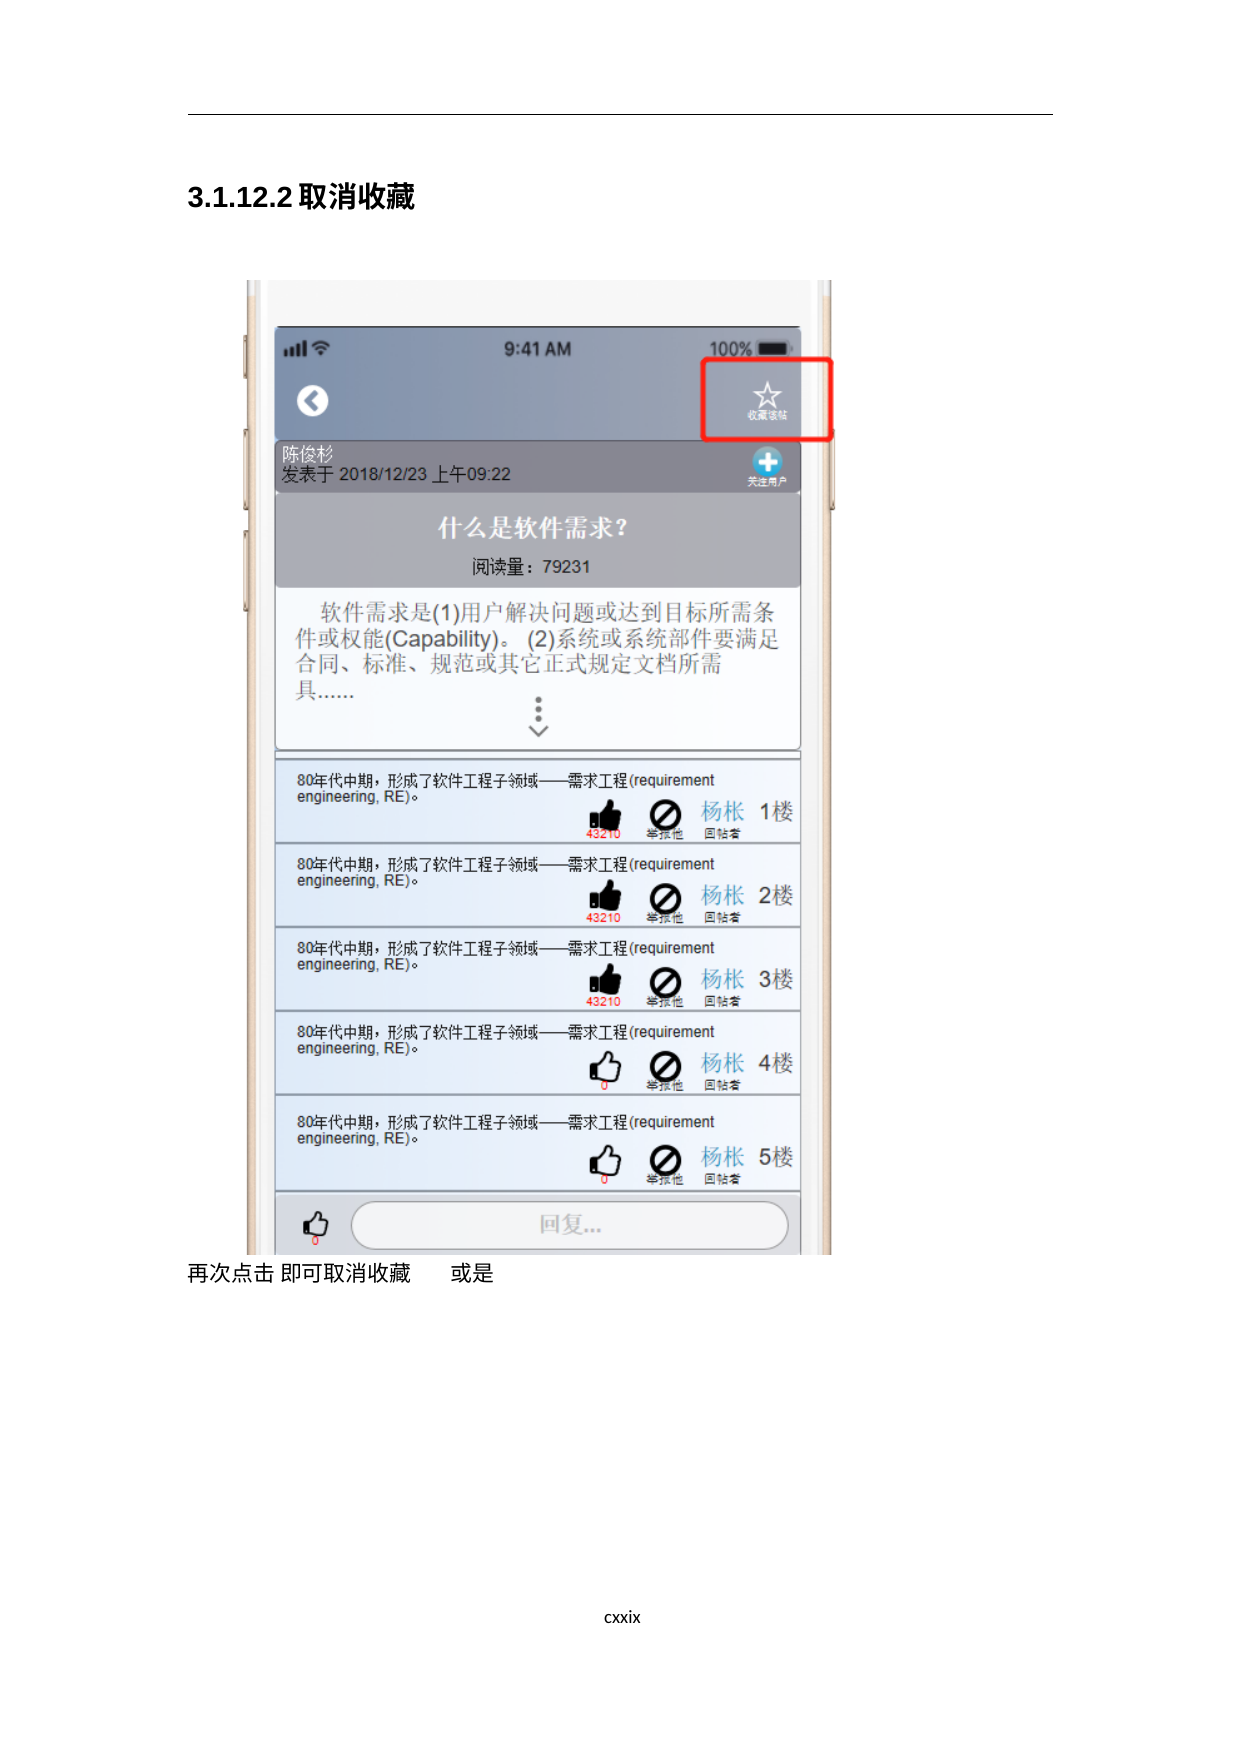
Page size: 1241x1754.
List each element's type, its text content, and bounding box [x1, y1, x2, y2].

text 再次点击 即可取消收藏 或是 [187, 1255, 1053, 1288]
subtitle 3.1.12.2取消收藏 [187, 162, 1053, 227]
picture [187, 280, 884, 1255]
